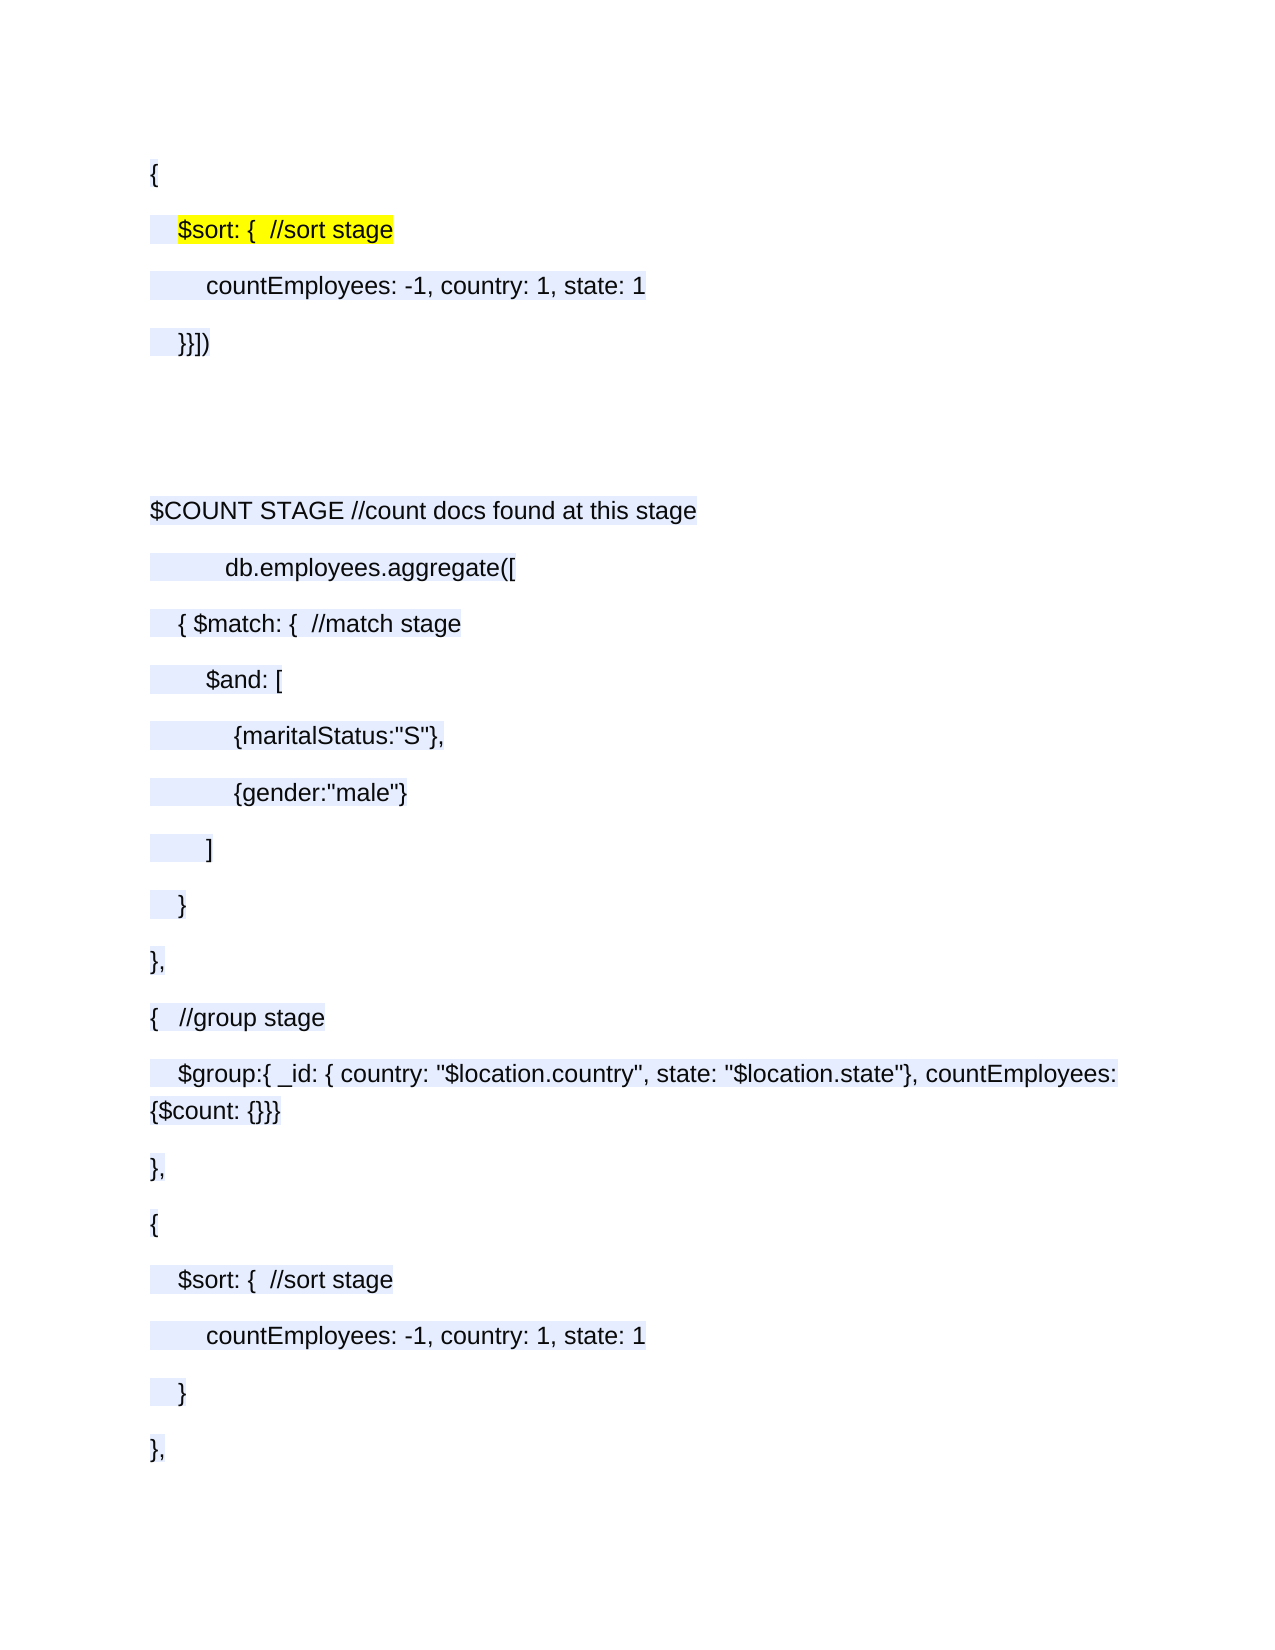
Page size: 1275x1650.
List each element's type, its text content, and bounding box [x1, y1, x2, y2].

text }}]) [150, 319, 1125, 356]
text { [150, 1200, 1125, 1237]
text ] [150, 825, 1125, 862]
text {gender:"male"} [150, 769, 1125, 806]
text } [150, 1369, 1125, 1406]
text $and: [ [150, 656, 1125, 694]
text db.employees.aggregate([ [150, 544, 1125, 581]
text { //group stage [150, 994, 1125, 1031]
text { $match: { //match stage [150, 600, 1125, 637]
text }, [150, 937, 1125, 975]
text {maritalStatus:"S"}, [150, 712, 1125, 750]
text countEmployees: -1, country: 1, state: 1 [150, 1312, 1125, 1350]
text $group:{ _id: { country: "$location.country", state: "$location.state"}, countEmployees: {$count: {}}} [150, 1050, 1125, 1125]
text { [150, 150, 1125, 187]
text countEmployees: -1, country: 1, state: 1 [150, 262, 1125, 300]
text }, [150, 1144, 1125, 1181]
text }, [150, 1425, 1125, 1462]
text $sort: { //sort stage [150, 1256, 1125, 1294]
text } [150, 881, 1125, 919]
text $COUNT STAGE //count docs found at this stage [150, 487, 1125, 525]
text $sort: { //sort stage [150, 206, 1125, 244]
